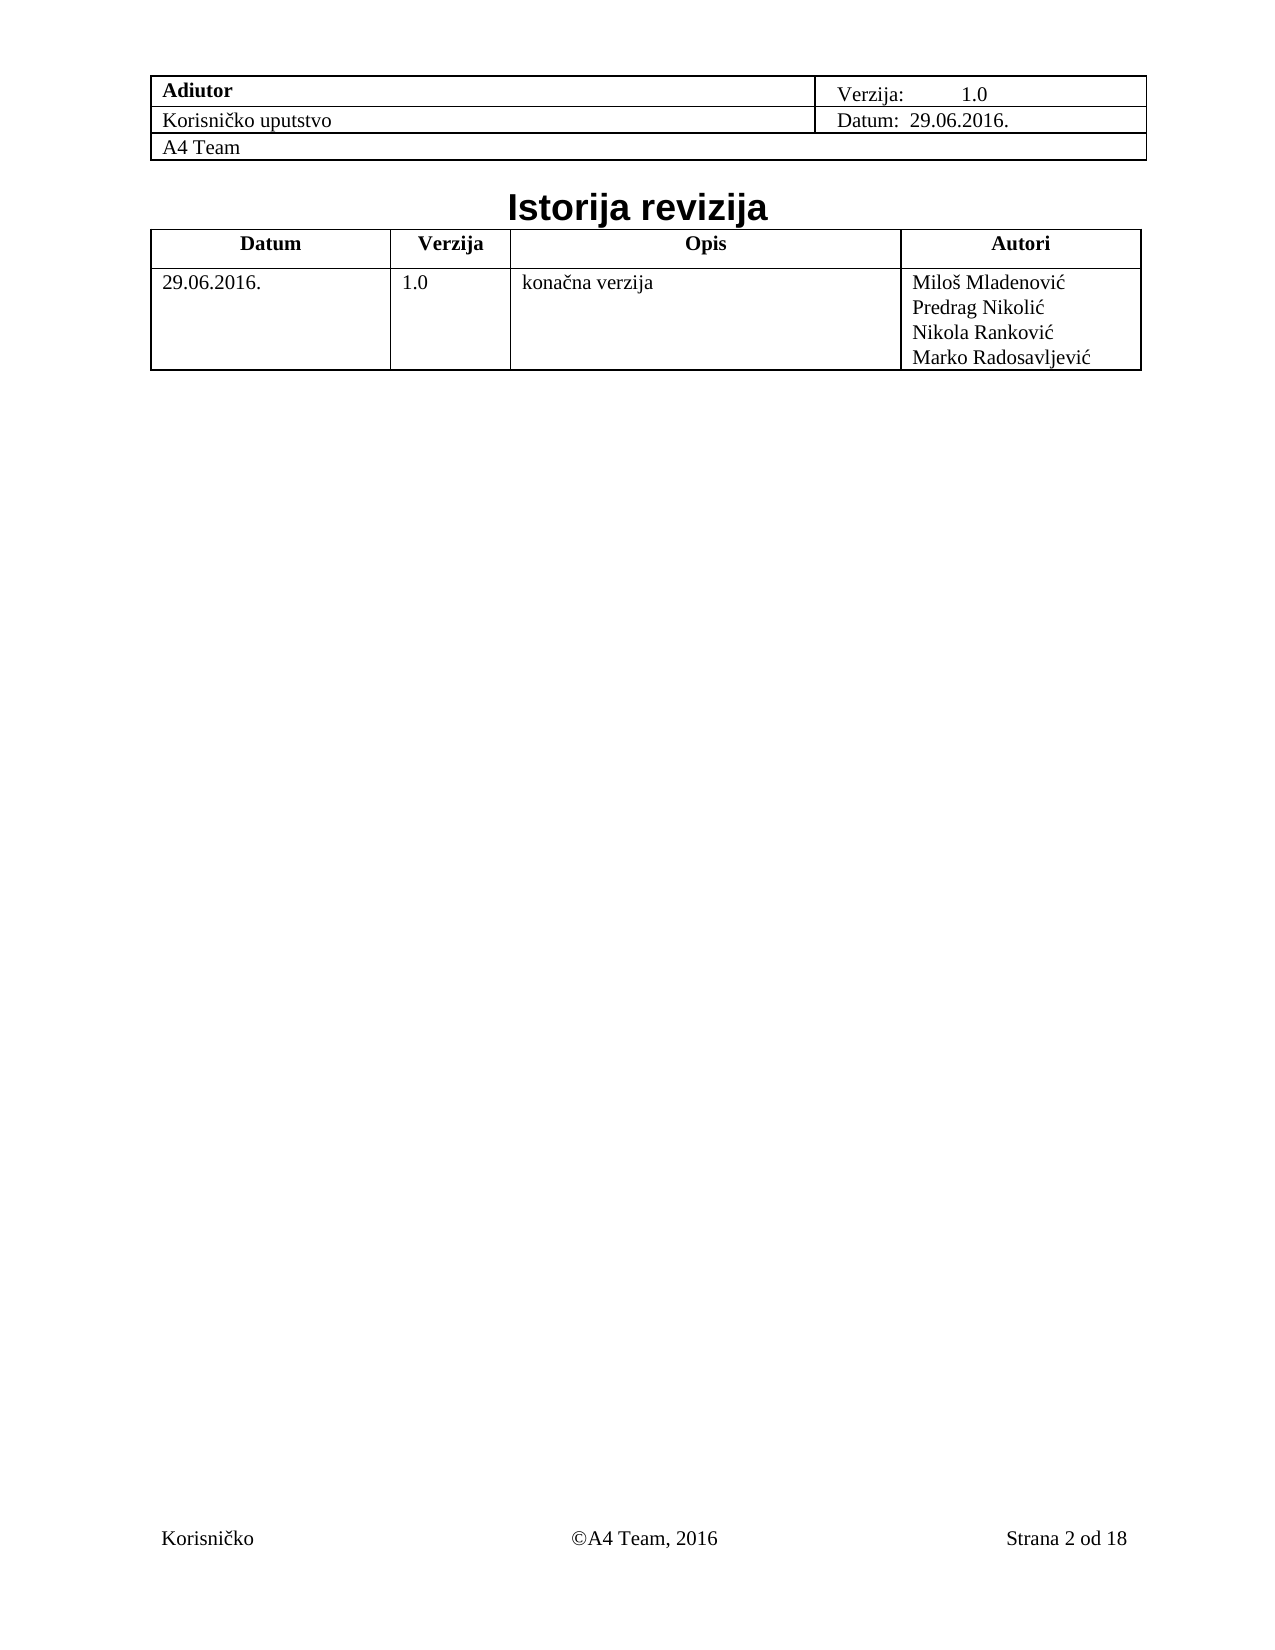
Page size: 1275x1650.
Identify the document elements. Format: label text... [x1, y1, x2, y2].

table_cell 1.0 [391, 269, 510, 369]
table_header Verzija [391, 230, 510, 268]
table_cell Miloš Mladenović Predrag Nikolić Nikola Ranković Marko Radosavljević [902, 269, 1140, 369]
table_header Autori [902, 230, 1140, 268]
table_header Datum [152, 230, 390, 268]
table_header Opis [511, 230, 900, 268]
table_cell 29.06.2016. [152, 269, 390, 369]
title Istorija revizija [150, 185, 1125, 228]
table_cell konačna verzija [511, 269, 900, 369]
